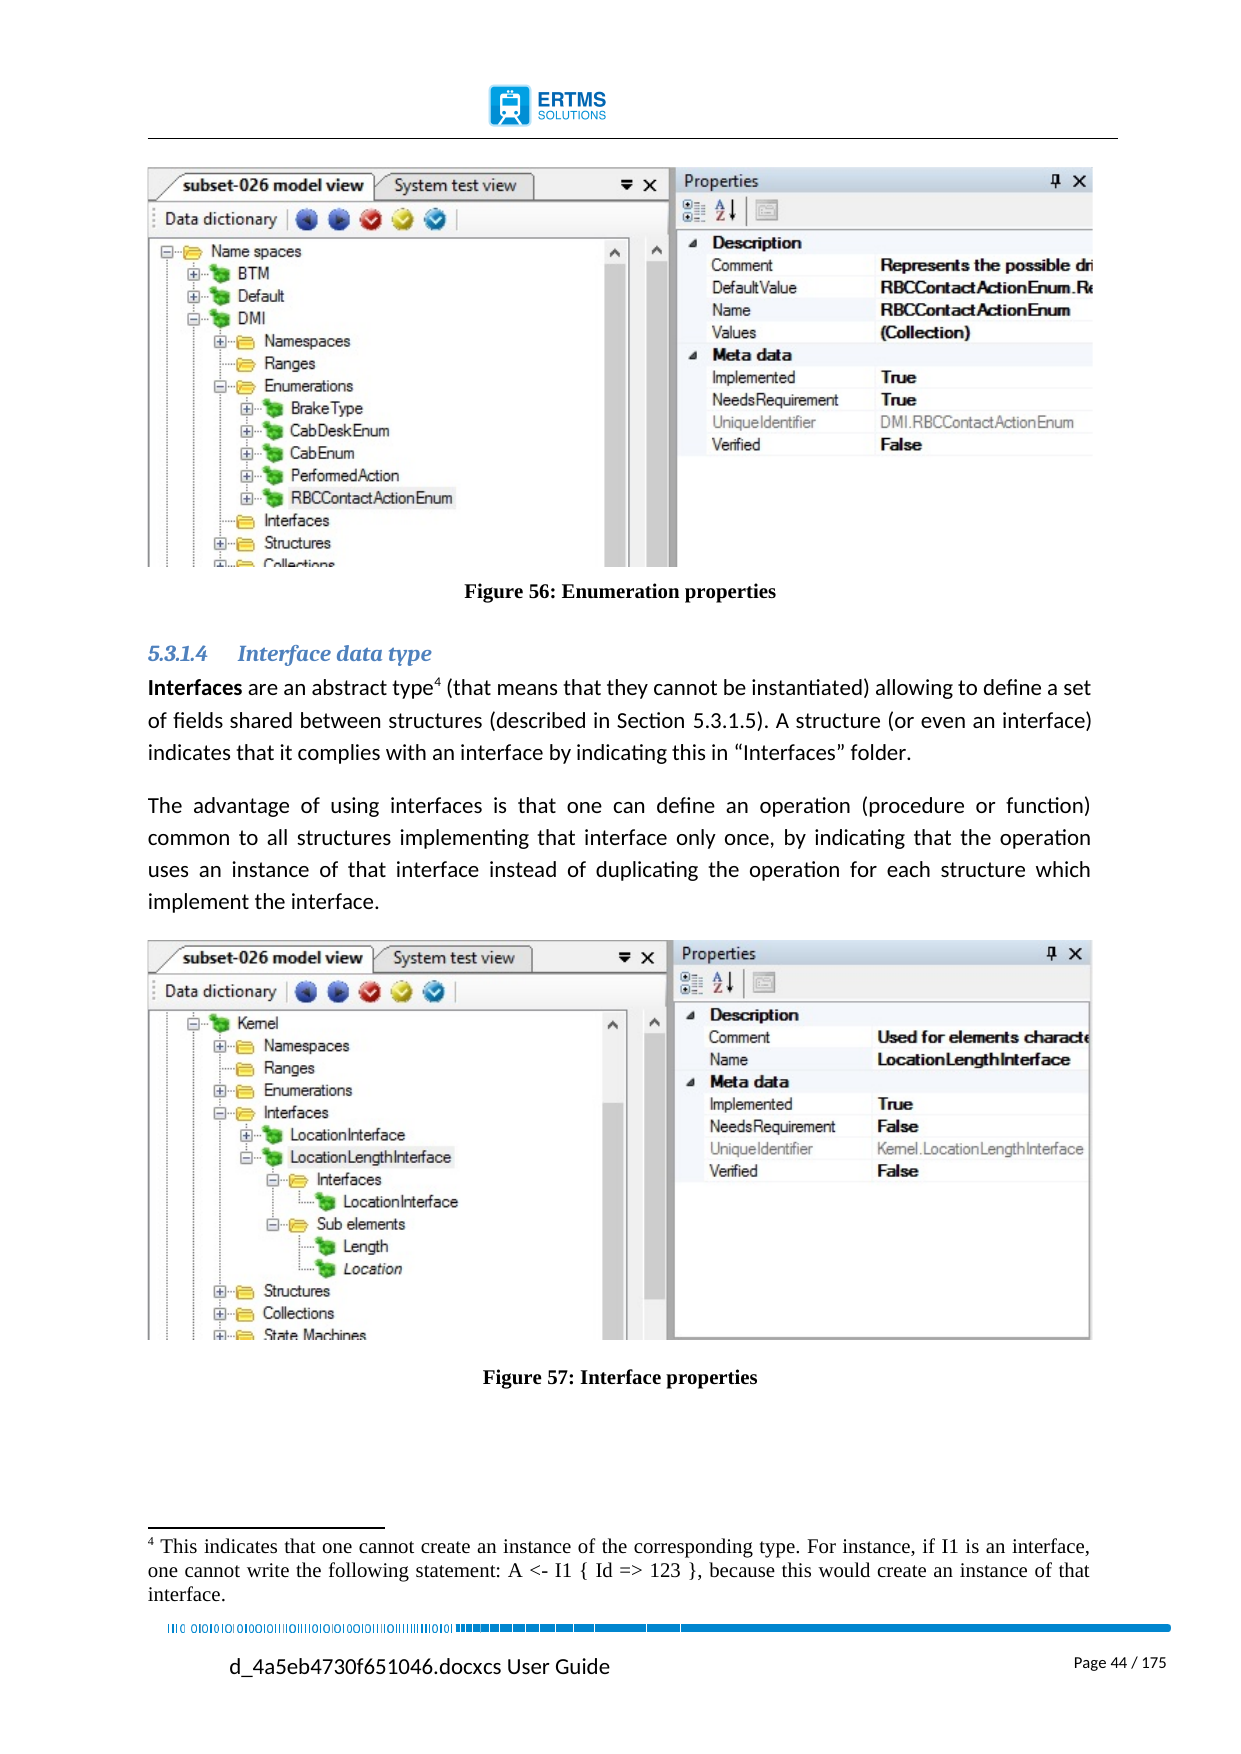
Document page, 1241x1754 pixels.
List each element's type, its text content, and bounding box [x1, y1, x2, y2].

text Figure 56: Enumeration properties [148, 579, 1093, 603]
text Interfaces are an abstract type (that means that they cannot be instantiated) allowing to define a set of fields shared between structures (described in Section 5.3.1.5). A structure (or even an interface) indicates that it complies with an interface by indicating this in “Interfaces” folder. [148, 673, 1093, 766]
picture [147, 167, 1093, 567]
text Figure 57: Interface properties [148, 1365, 1093, 1389]
picture [167, 1624, 1171, 1633]
picture [477, 73, 617, 138]
text The advantage of using interfaces is that one can define an operation (procedure or function) common to all structures implementing that interface only once, by indicating that the operation uses an instance of that interface instead of duplicating the operation for each structure which implement the interface. [148, 791, 1093, 916]
picture [147, 940, 1093, 1340]
subtitle Interface data type [148, 641, 1093, 667]
